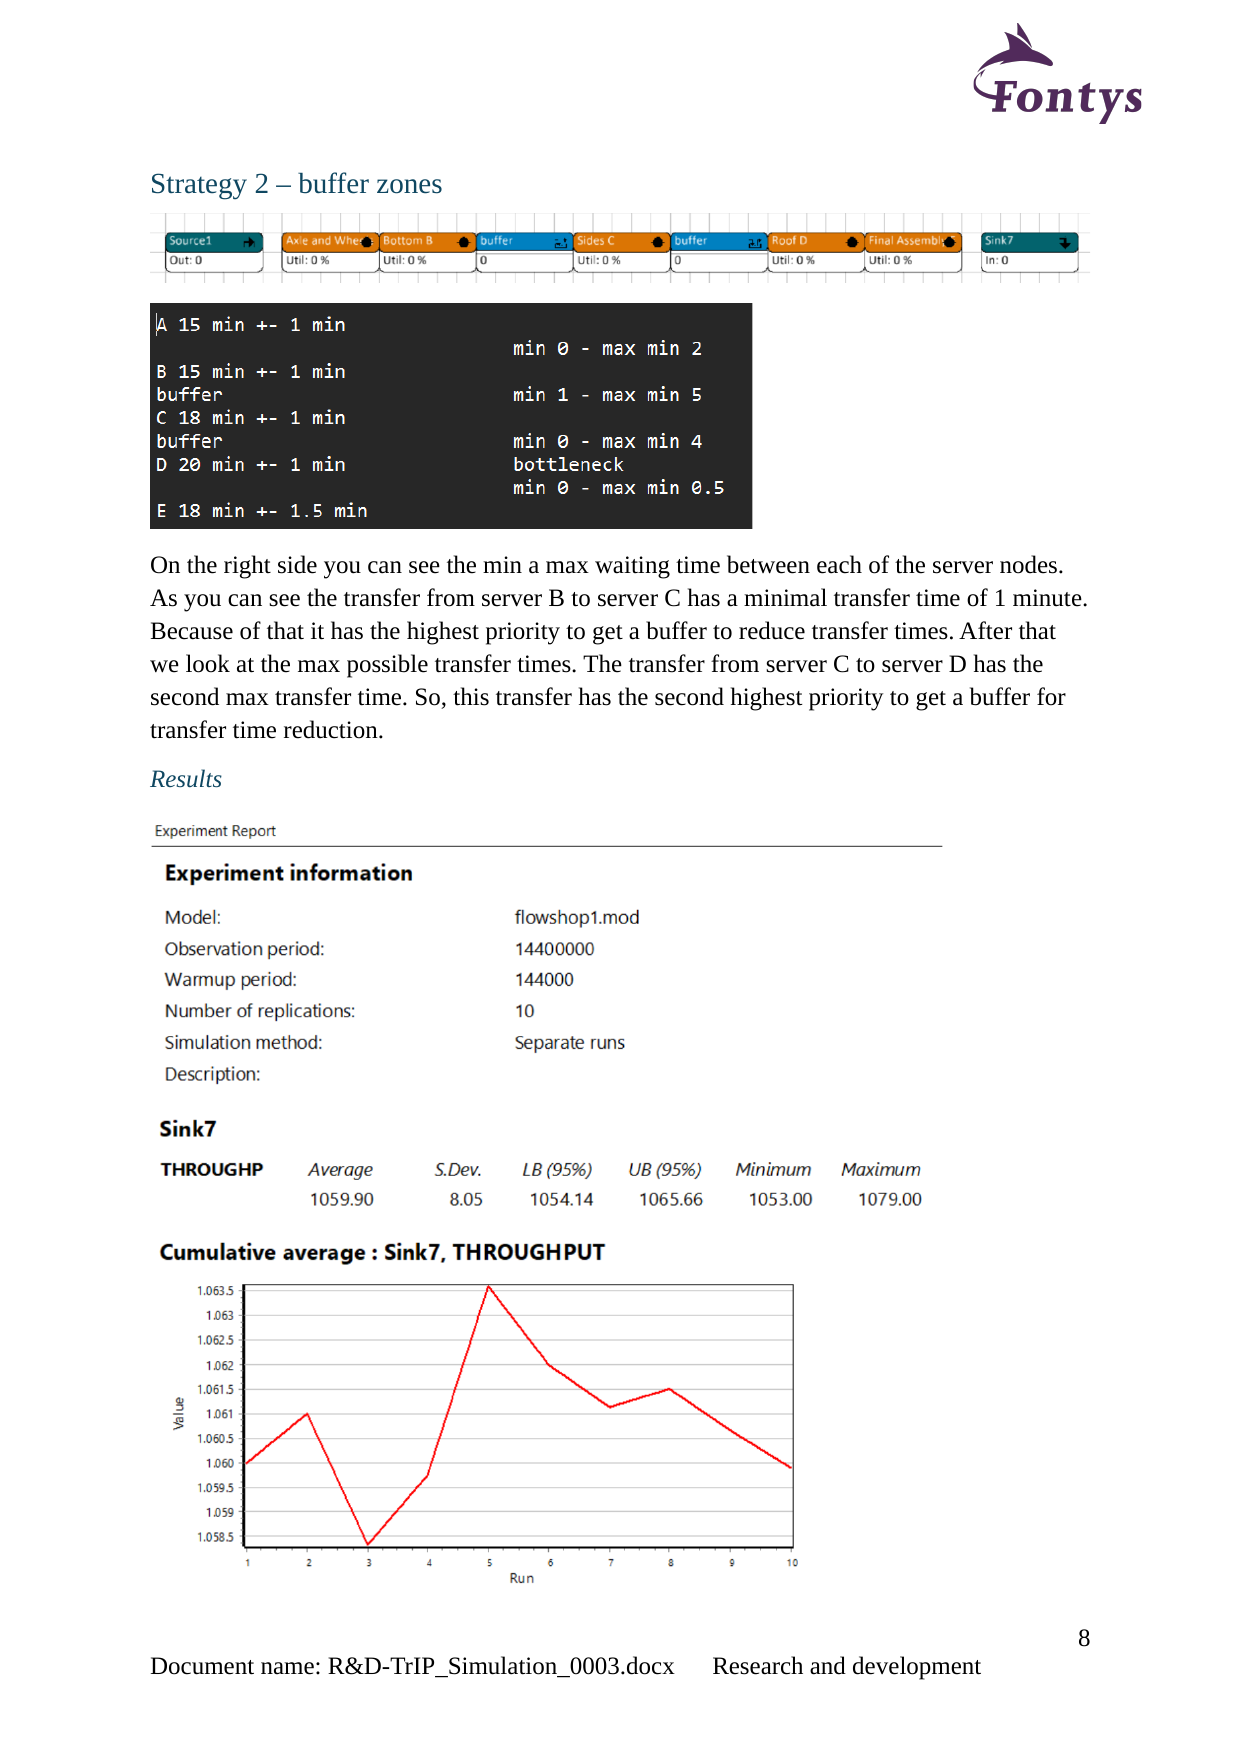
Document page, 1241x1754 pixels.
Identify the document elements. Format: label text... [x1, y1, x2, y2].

subtitle Results [150, 764, 1090, 793]
subtitle Strategy 2 – buffer zones [150, 167, 1090, 200]
picture [973, 23, 1142, 124]
picture [150, 213, 1091, 283]
text On the right side you can see the min a max waiting time between each of the server nodes. As you can see the transfer from server B to server C has a minimal transfer time of 1 minute. Because of that it has the highest priority to get a buffer to reduce transfer times. After that we look at the max possible transfer times. The transfer from server C to server D has the second max transfer time. So, this transfer has the second highest priority to get a buffer for transfer time reduction. [150, 550, 1090, 744]
picture [150, 303, 753, 529]
picture [150, 814, 943, 1597]
